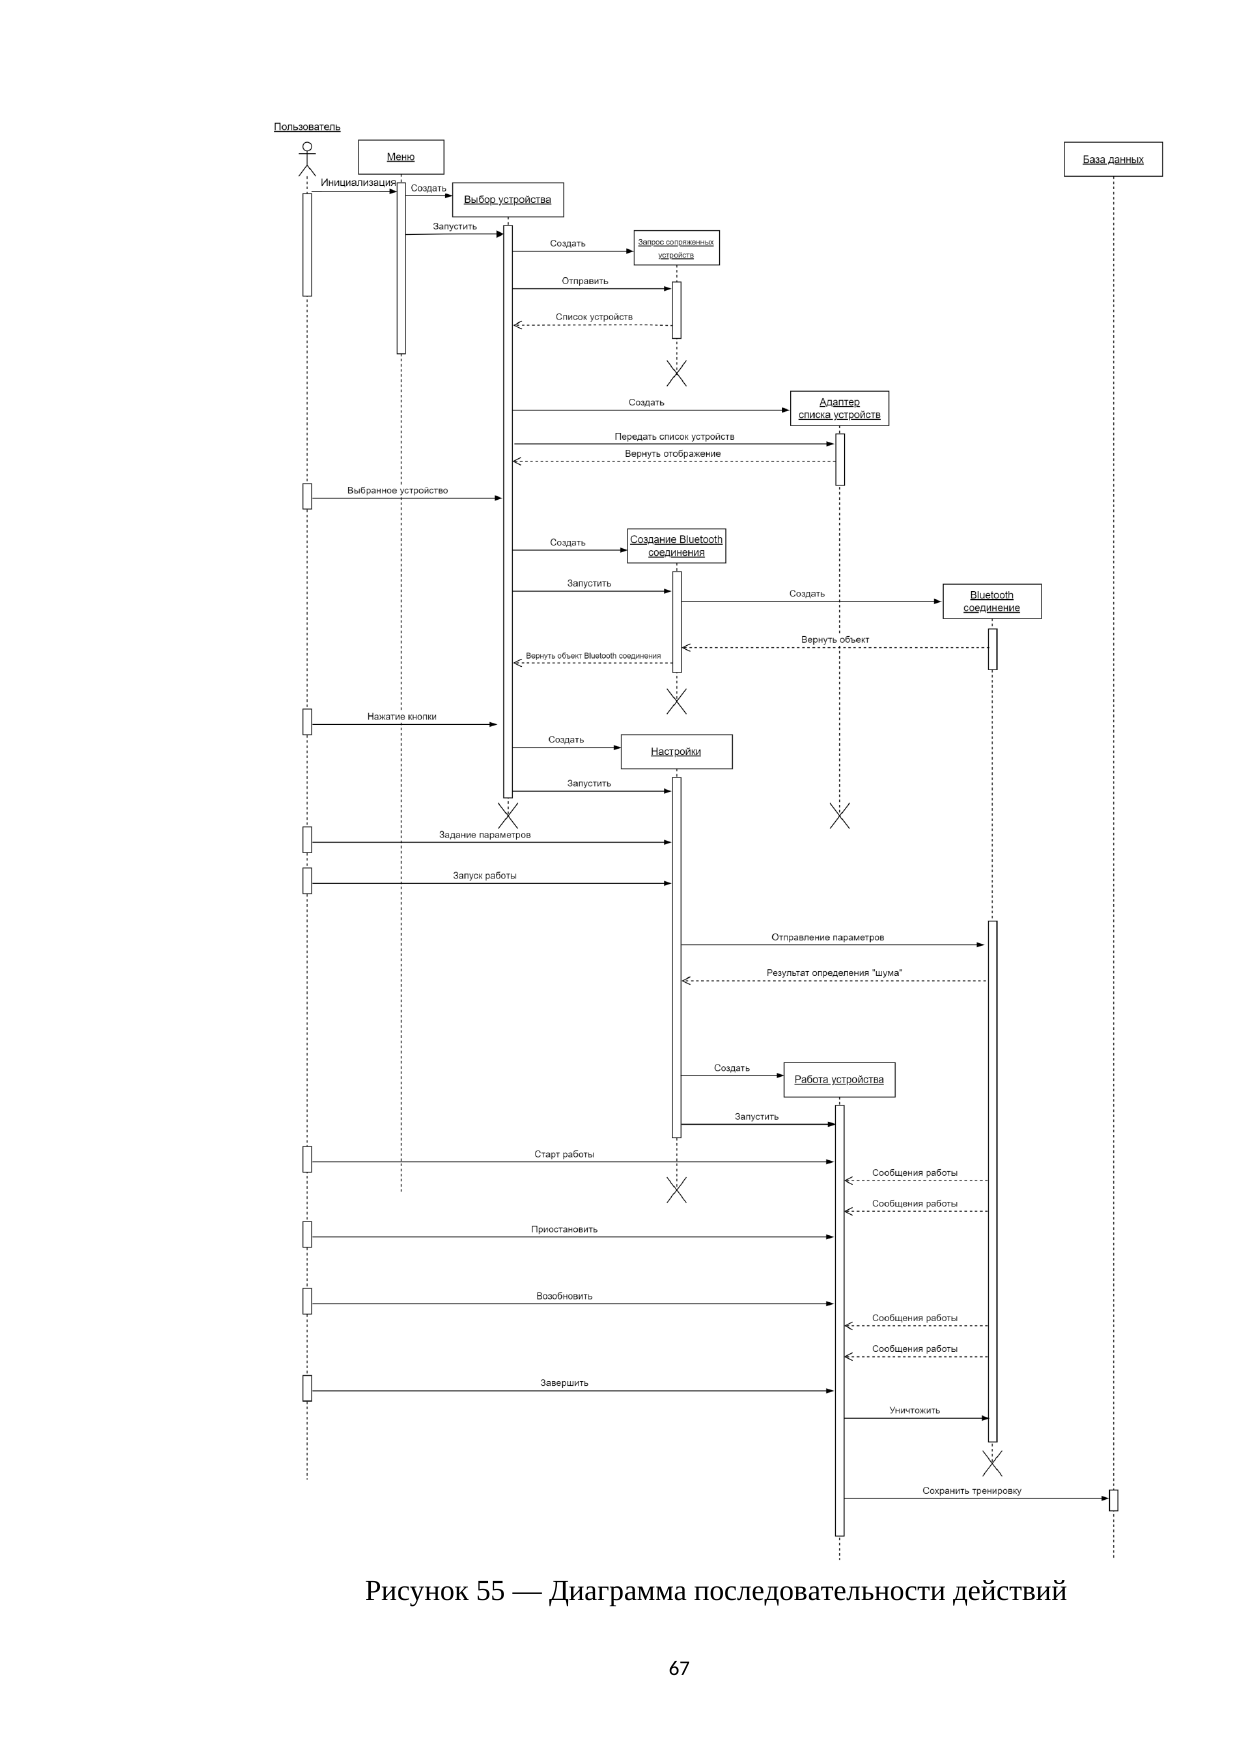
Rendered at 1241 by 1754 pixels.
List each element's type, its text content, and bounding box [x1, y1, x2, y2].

text Рисунок 55 — Диаграмма последовательности действий [177, 1573, 1181, 1606]
picture [268, 118, 1164, 1561]
